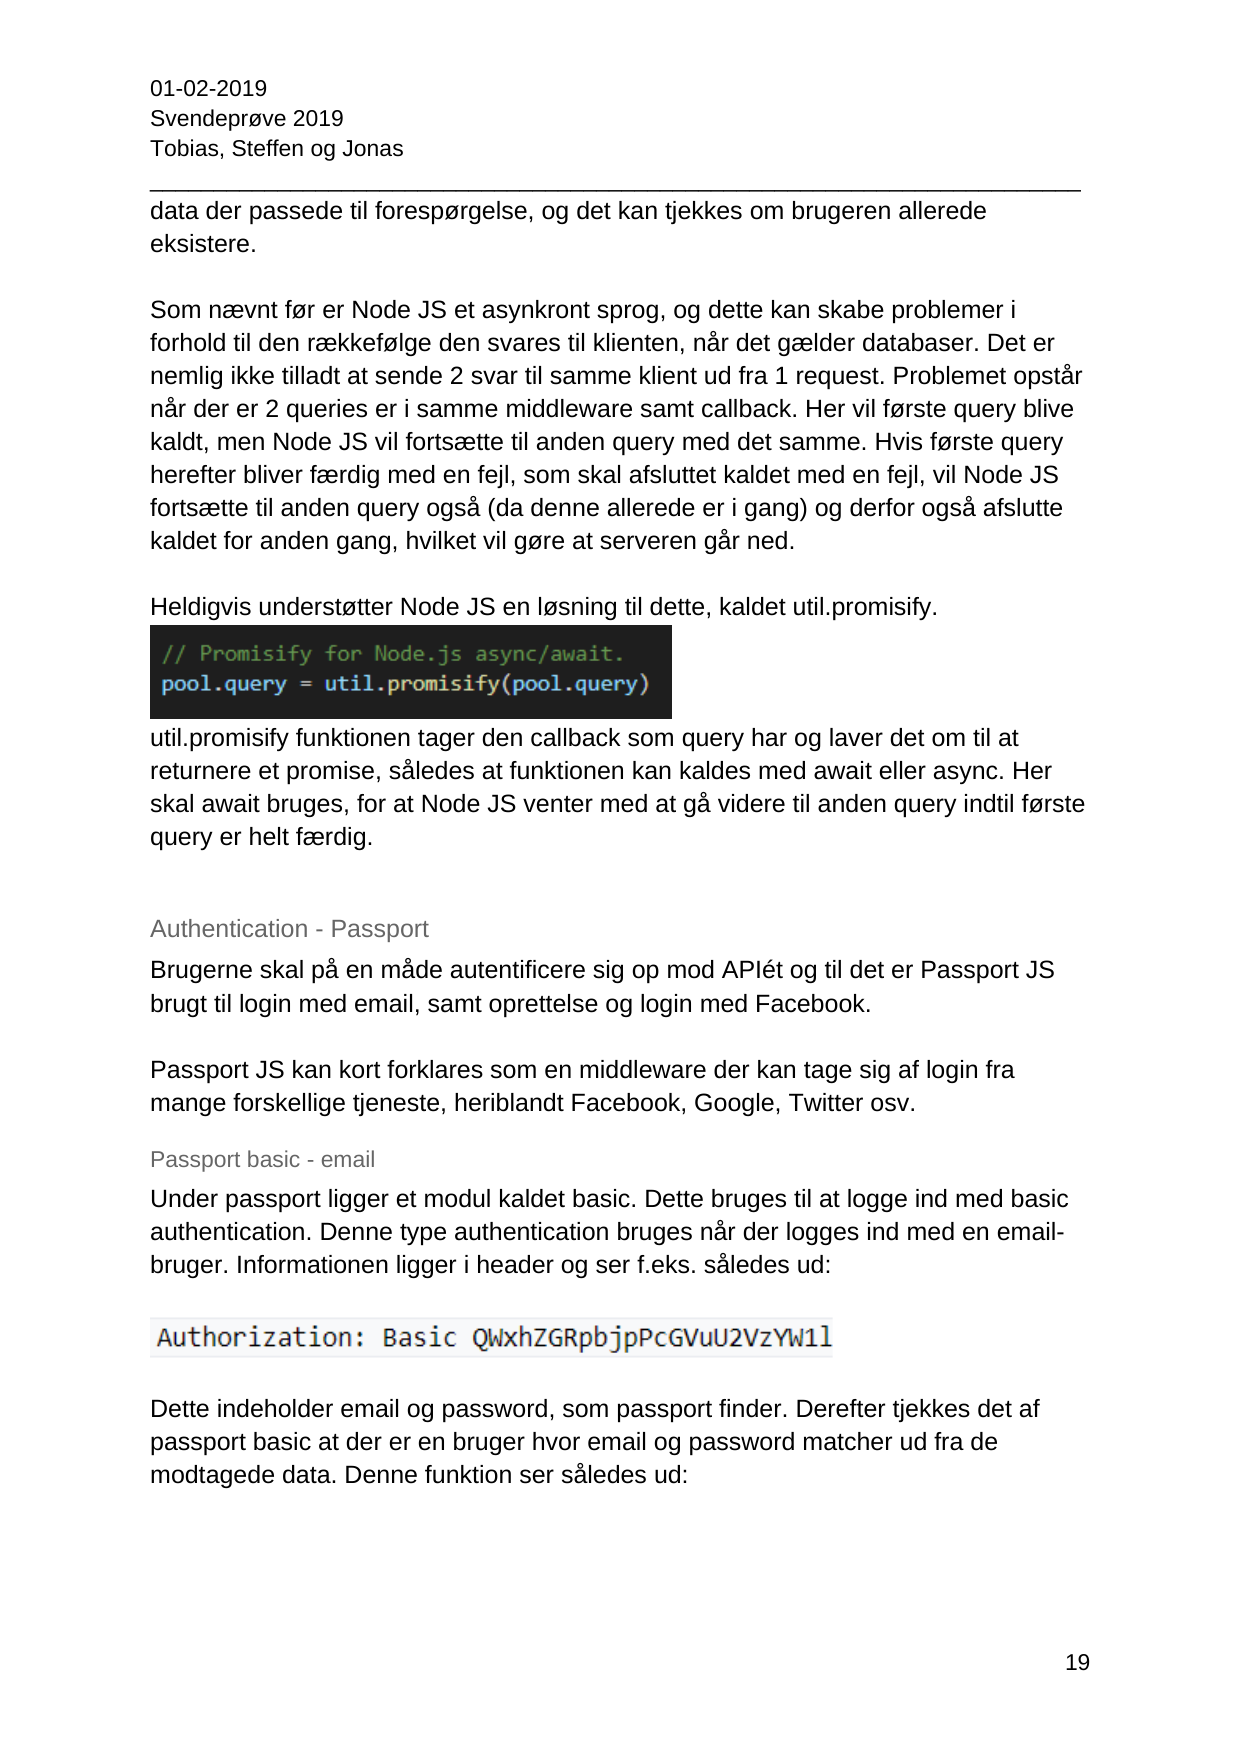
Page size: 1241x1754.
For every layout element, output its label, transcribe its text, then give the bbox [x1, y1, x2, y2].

picture [150, 1313, 833, 1361]
text Under passport ligger et modul kaldet basic. Dette bruges til at logge ind med basic authentication. Denne type authentication bruges når der logges ind med en email-bruger. Informationen ligger i header og ser f.eks. således ud: [150, 1184, 1090, 1279]
text Heldigvis understøtter Node JS en løsning til dette, kaldet util.promisify. [150, 592, 1090, 621]
text util.promisify funktionen tager den callback som query har og laver det om til at returnere et promise, således at funktionen kan kaldes med await eller async. Her skal await bruges, for at Node JS venter med at gå videre til anden query indtil første query er helt færdig. [150, 723, 1090, 851]
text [150, 196, 1090, 258]
picture [150, 625, 672, 719]
text Som nævnt før er Node JS et asynkront sprog, og dette kan skabe problemer i forhold til den rækkefølge den svares til klienten, når det gælder databaser. Det er nemlig ikke tilladt at sende 2 svar til samme klient ud fra 1 request. Problemet opstår når der er 2 queries er i samme middleware samt callback. Her vil første query blive kaldt, men Node JS vil fortsætte til anden query med det samme. Hvis første query herefter bliver færdig med en fejl, som skal afsluttet kaldet med en fejl, vil Node JS fortsætte til anden query også (da denne allerede er i gang) og derfor også afslutte kaldet for anden gang, hvilket vil gøre at serveren går ned. [150, 295, 1090, 555]
text Passport JS kan kort forklares som en middleware der kan tage sig af login fra mange forskellige tjeneste, heriblandt Facebook, Google, Twitter osv. [150, 1054, 1090, 1116]
subtitle Authentication - Passport [150, 914, 1090, 943]
text Brugerne skal på en måde autentificere sig op mod APIét og til det er Passport JS brugt til login med email, samt oprettelse og login med Facebook. [150, 956, 1090, 1017]
text Dette indeholder email og password, som passport finder. Derefter tjekkes det af passport basic at der er en bruger hvor email og password matcher ud fra de modtagede data. Denne funktion ser således ud: [150, 1394, 1090, 1489]
subtitle Passport basic - email [150, 1146, 1090, 1172]
